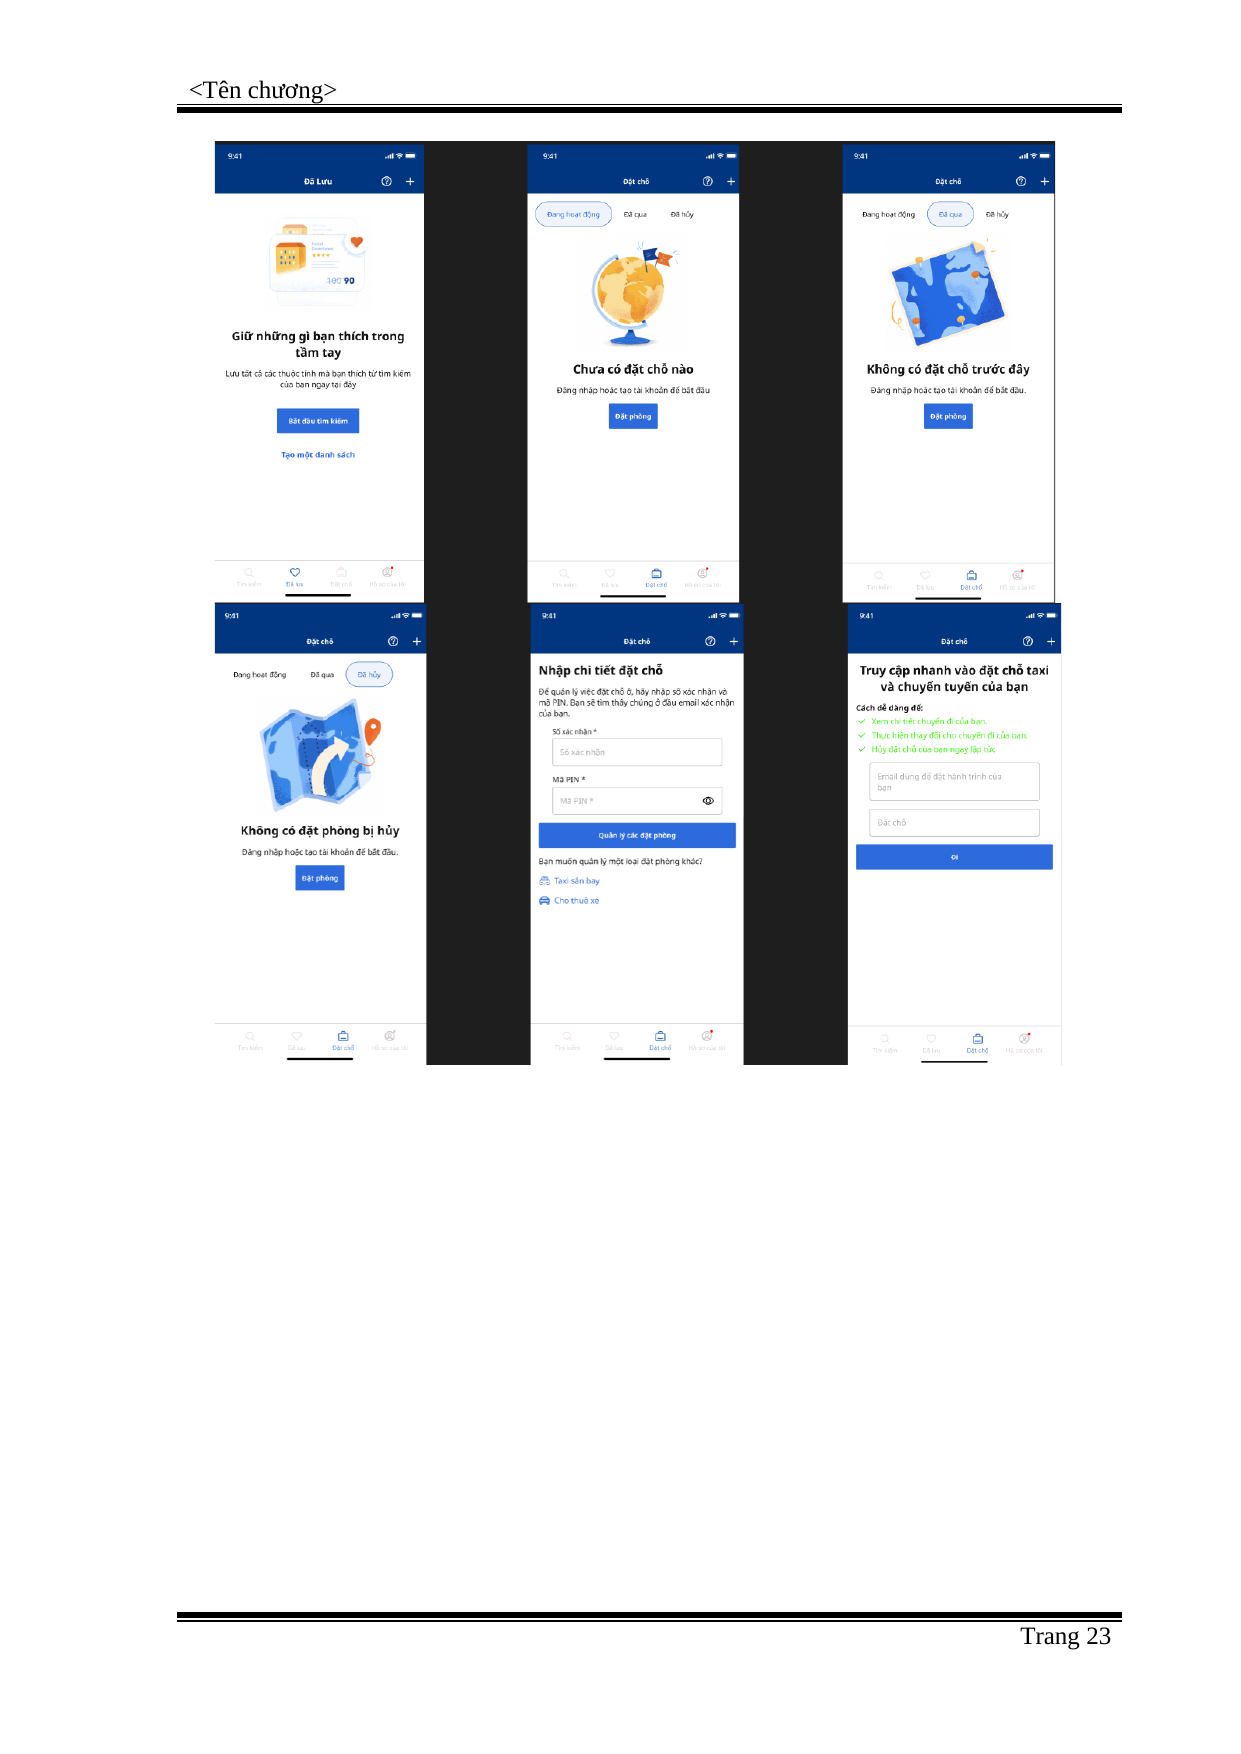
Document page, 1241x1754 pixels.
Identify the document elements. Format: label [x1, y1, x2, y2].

picture [214, 141, 1062, 1065]
